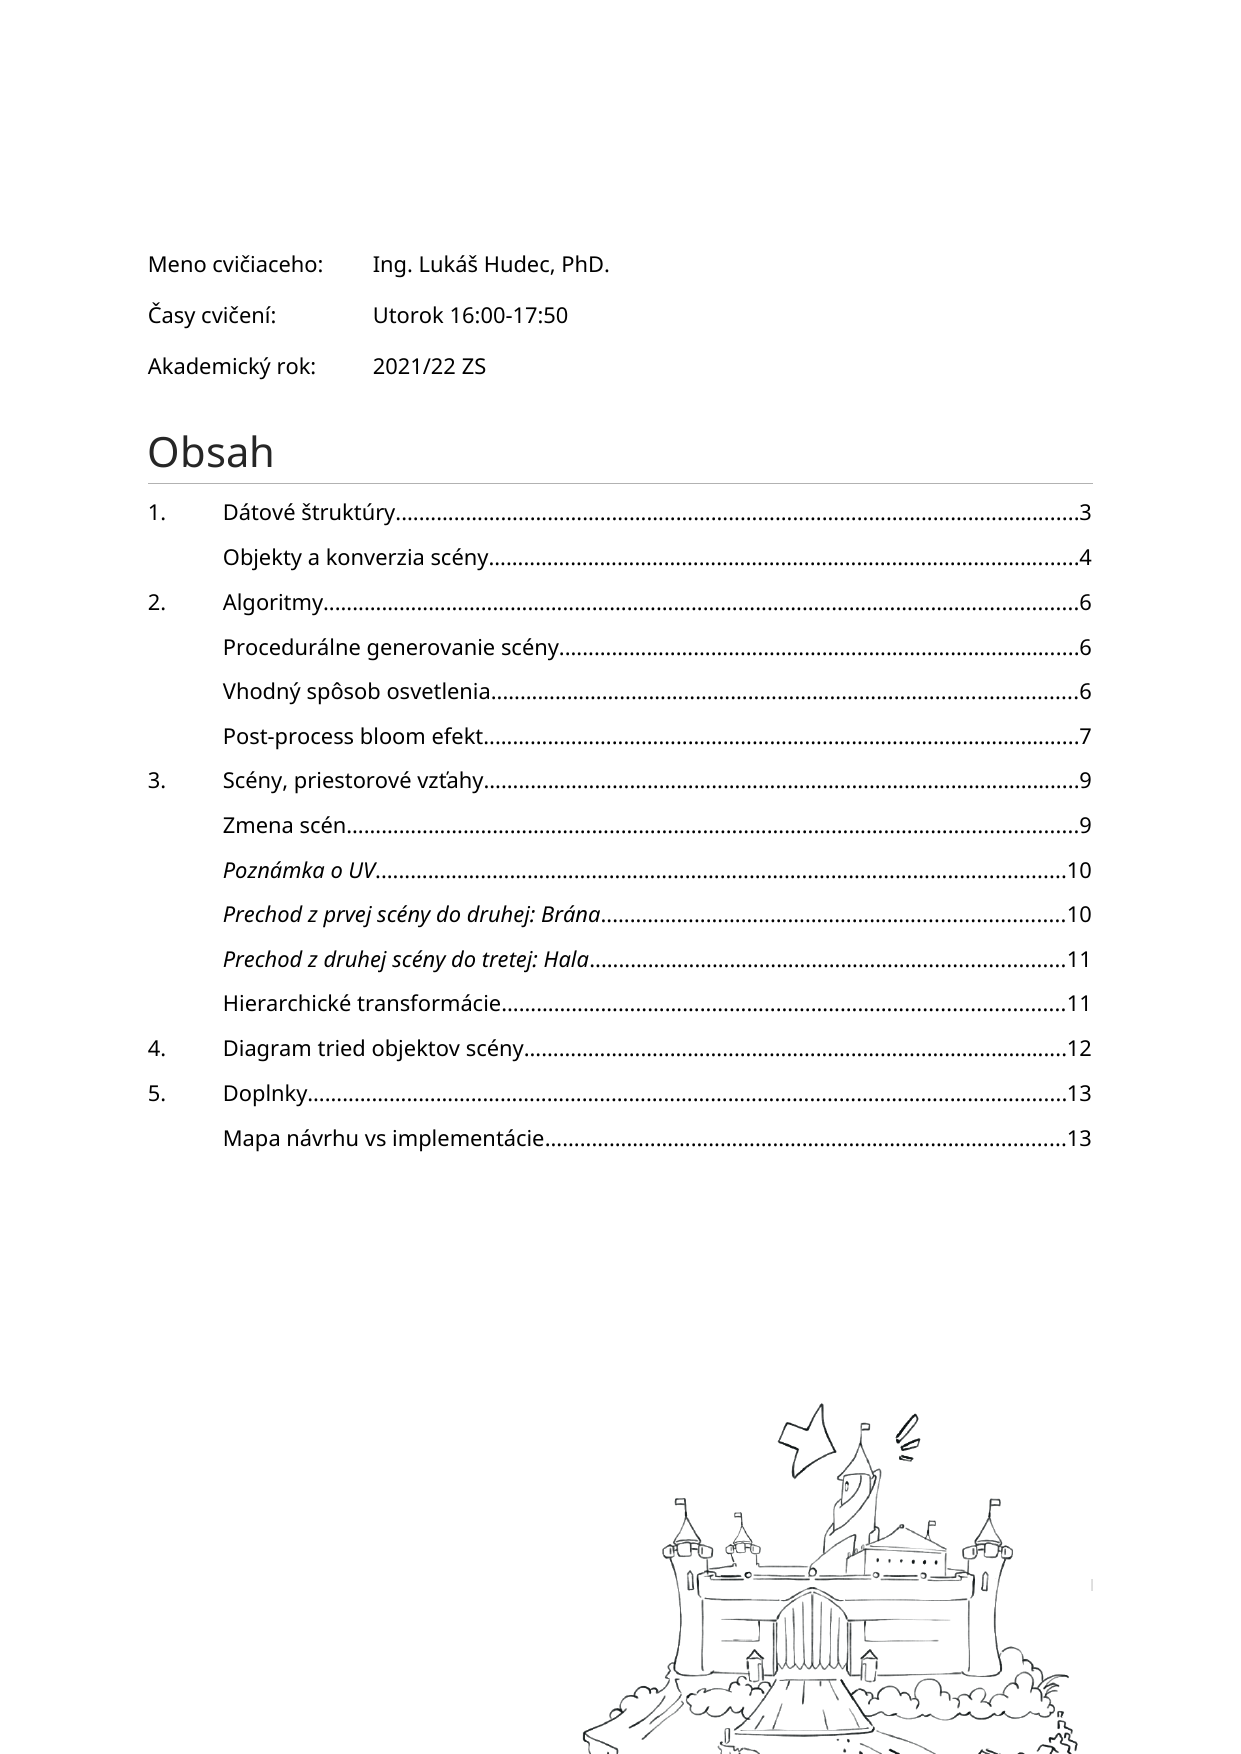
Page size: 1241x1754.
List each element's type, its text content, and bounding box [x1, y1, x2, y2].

text Časy cvičení: Utorok 16:00-17:50 [148, 300, 1093, 330]
text Meno cvičiaceho: Ing. Lukáš Hudec, PhD. [148, 249, 1093, 279]
text Akademický rok: 2021/22 ZS [148, 351, 1093, 381]
picture [147, 1369, 1092, 1754]
